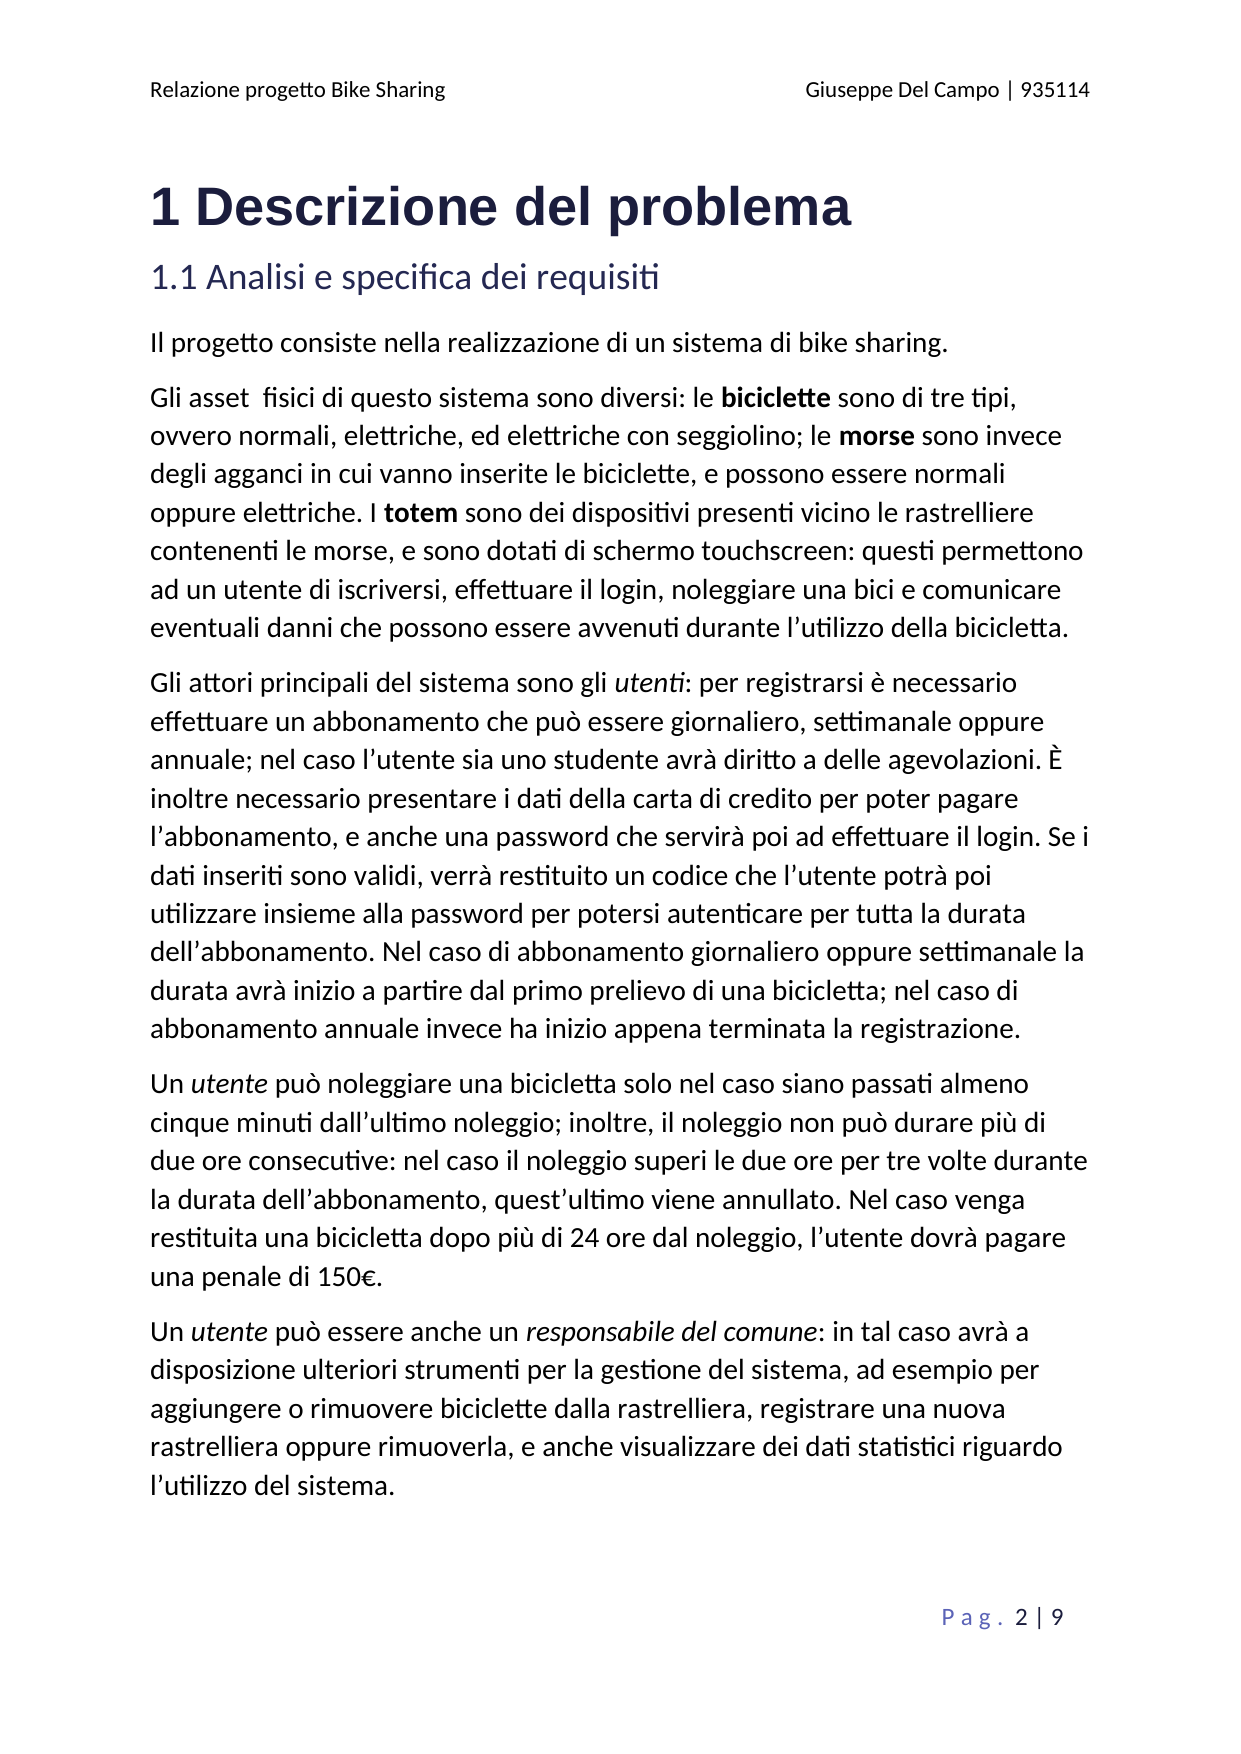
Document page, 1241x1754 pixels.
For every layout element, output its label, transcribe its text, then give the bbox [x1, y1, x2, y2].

text Un utente può essere anche un responsabile del comune: in tal caso avrà a disposizione ulteriori strumenti per la gestione del sistema, ad esempio per aggiungere o rimuovere biciclette dalla rastrelliera, registrare una nuova rastrelliera oppure rimuoverla, e anche visualizzare dei dati statistici riguardo l’utilizzo del sistema. [150, 1313, 1090, 1502]
text Un utente può noleggiare una bicicletta solo nel caso siano passati almeno cinque minuti dall’ultimo noleggio; inoltre, il noleggio non può durare più di due ore consecutive: nel caso il noleggio superi le due ore per tre volte durante la durata dell’abbonamento, quest’ultimo viene annullato. Nel caso venga restituita una bicicletta dopo più di 24 ore dal noleggio, l’utente dovrà pagare una penale di 150€. [150, 1066, 1090, 1293]
subtitle 1 Descrizione del problema [150, 175, 1090, 237]
text Gli asset fisici di questo sistema sono diversi: le biciclette sono di tre tipi, ovvero normali, elettriche, ed elettriche con seggiolino; le morse sono invece degli agganci in cui vanno inserite le biciclette, e possono essere normali oppure elettriche. I totem sono dei dispositivi presenti vicino le rastrelliere contenenti le morse, e sono dotati di schermo touchscreen: questi permettono ad un utente di iscriversi, effettuare il login, noleggiare una bici e comunicare eventuali danni che possono essere avvenuti durante l’utilizzo della bicicletta. [150, 379, 1090, 645]
text Gli attori principali del sistema sono gli utenti: per registrarsi è necessario effettuare un abbonamento che può essere giornaliero, settimanale oppure annuale; nel caso l’utente sia uno studente avrà diritto a delle agevolazioni. È inoltre necessario presentare i dati della carta di credito per poter pagare l’abbonamento, e anche una password che servirà poi ad effettuare il login. Se i dati inseriti sono validi, verrà restituito un codice che l’utente potrà poi utilizzare insieme alla password per potersi autenticare per tutta la durata dell’abbonamento. Nel caso di abbonamento giornaliero oppure settimanale la durata avrà inizio a partire dal primo prelievo di una bicicletta; nel caso di abbonamento annuale invece ha inizio appena terminata la registrazione. [150, 664, 1090, 1046]
text Il progetto consiste nella realizzazione di un sistema di bike sharing. [150, 324, 1090, 359]
